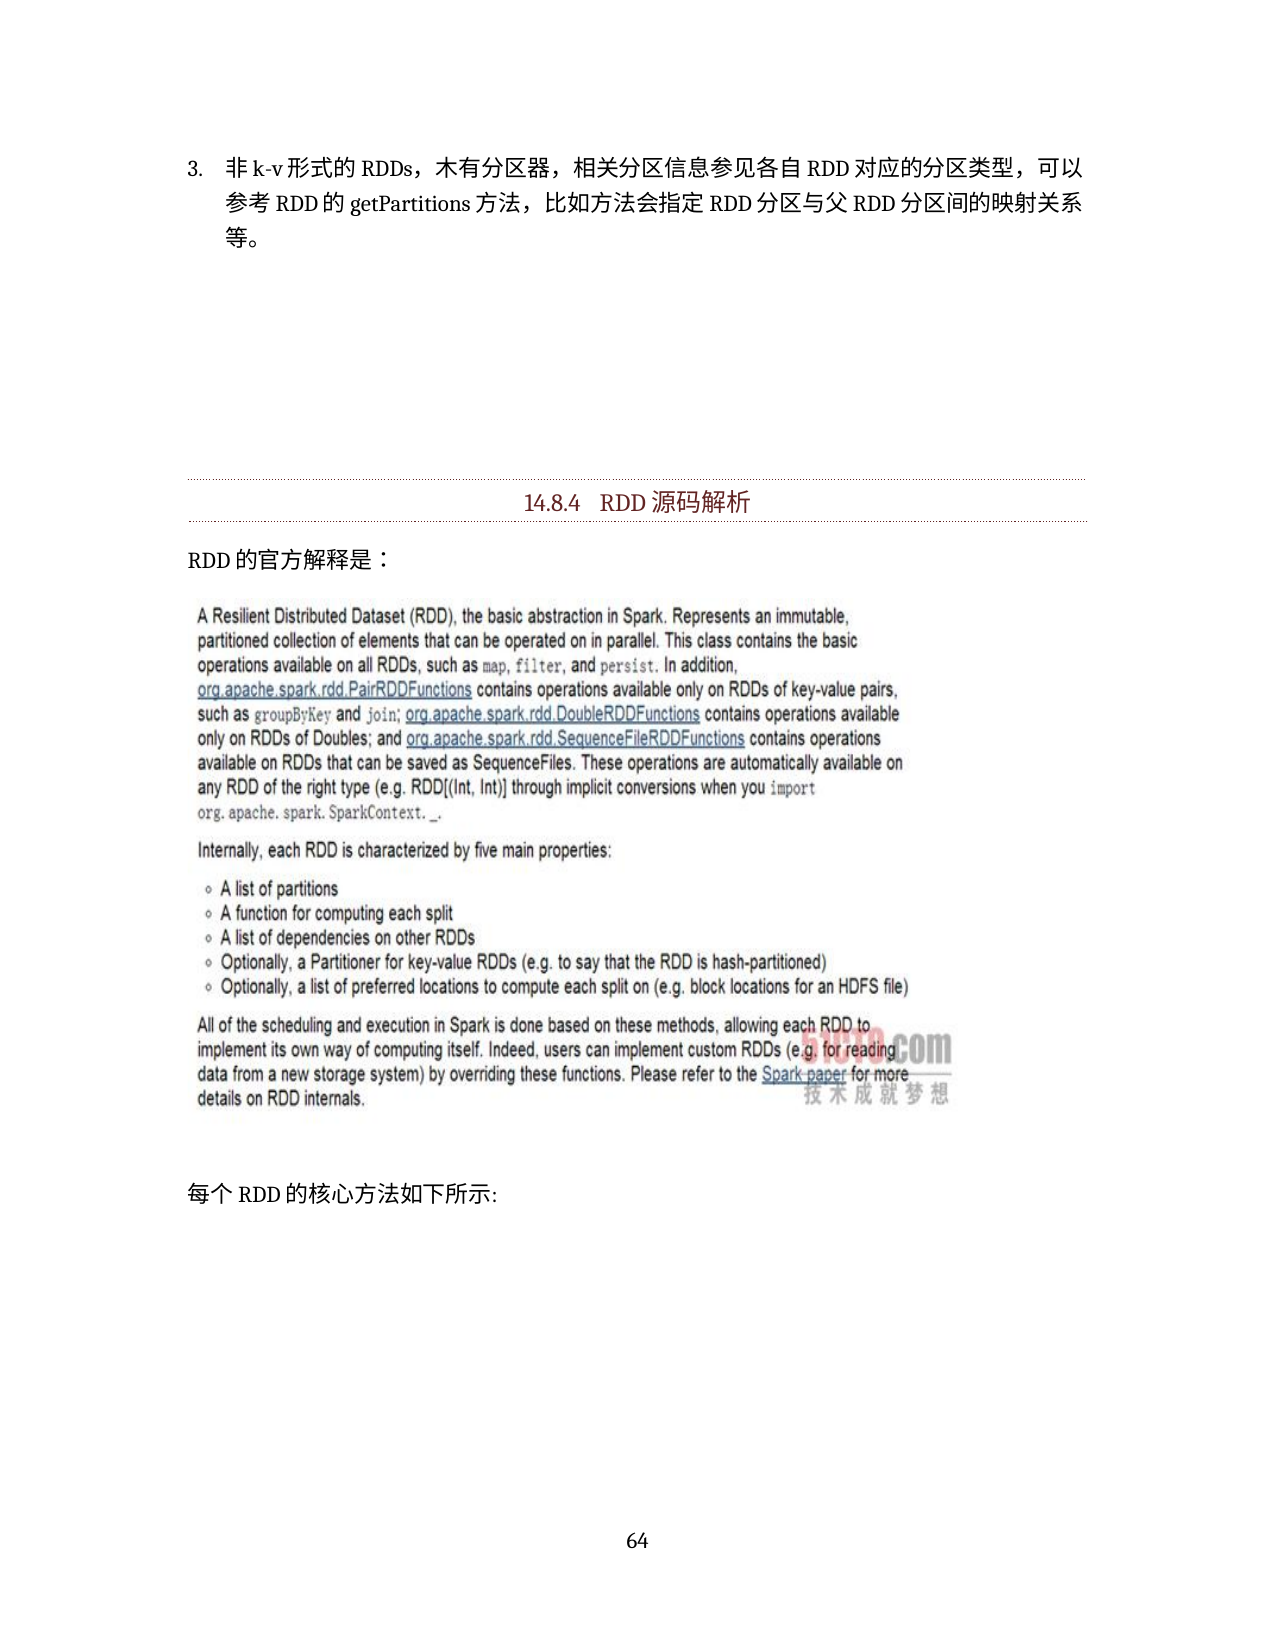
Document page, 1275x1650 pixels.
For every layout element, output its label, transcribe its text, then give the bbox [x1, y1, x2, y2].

picture [187, 598, 966, 1127]
text 每个RDD的核心方法如下所示: [187, 1148, 1087, 1209]
text RDD的官方解释是： [187, 544, 1087, 576]
subtitle RDD源码解析 [187, 479, 1087, 522]
list 非k-v形式的RDDs，木有分区器，相关分区信息参见各自RDD对应的分区类型，可以参考RDD的getPartitions方法，比如方法会指定RDD分区与父RDD分区间的映射关系等。 [187, 150, 1087, 253]
